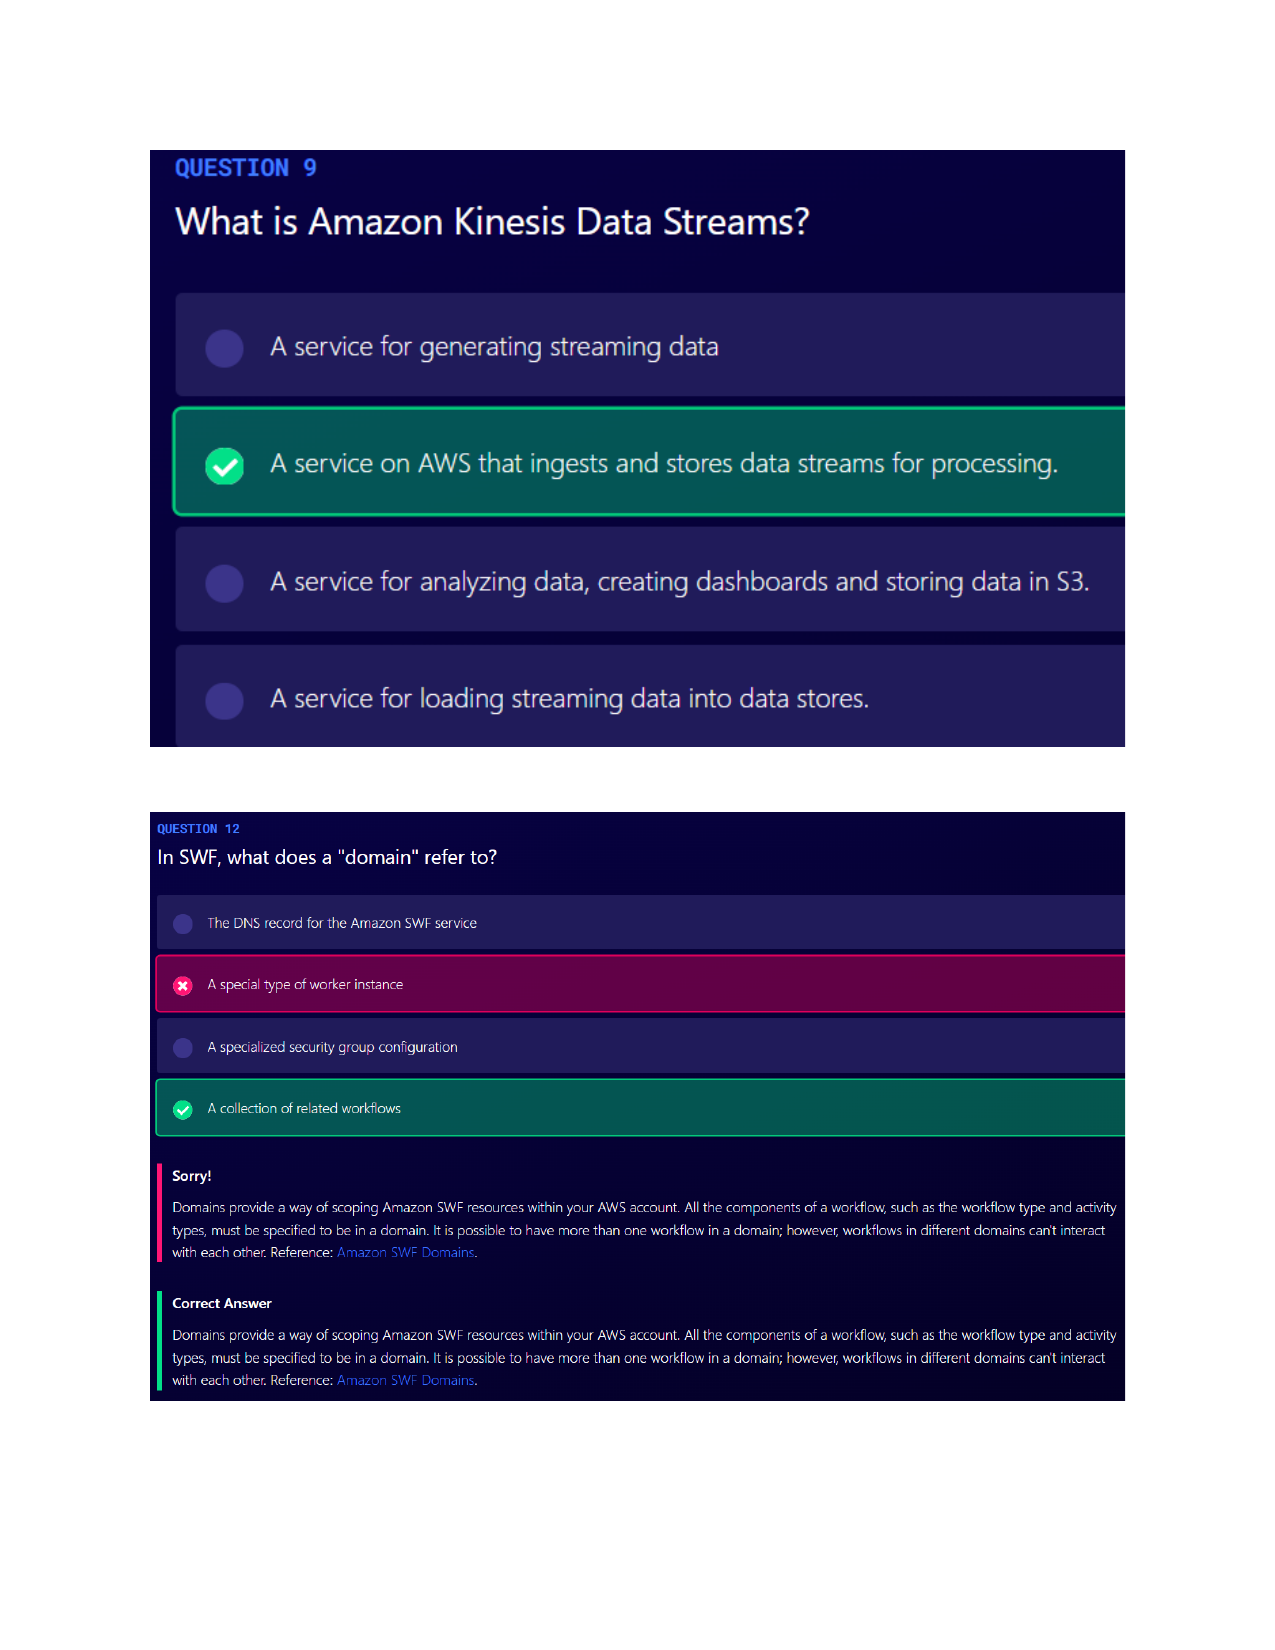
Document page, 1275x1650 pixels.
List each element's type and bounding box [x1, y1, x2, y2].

picture [150, 812, 1125, 1401]
picture [150, 150, 1125, 747]
